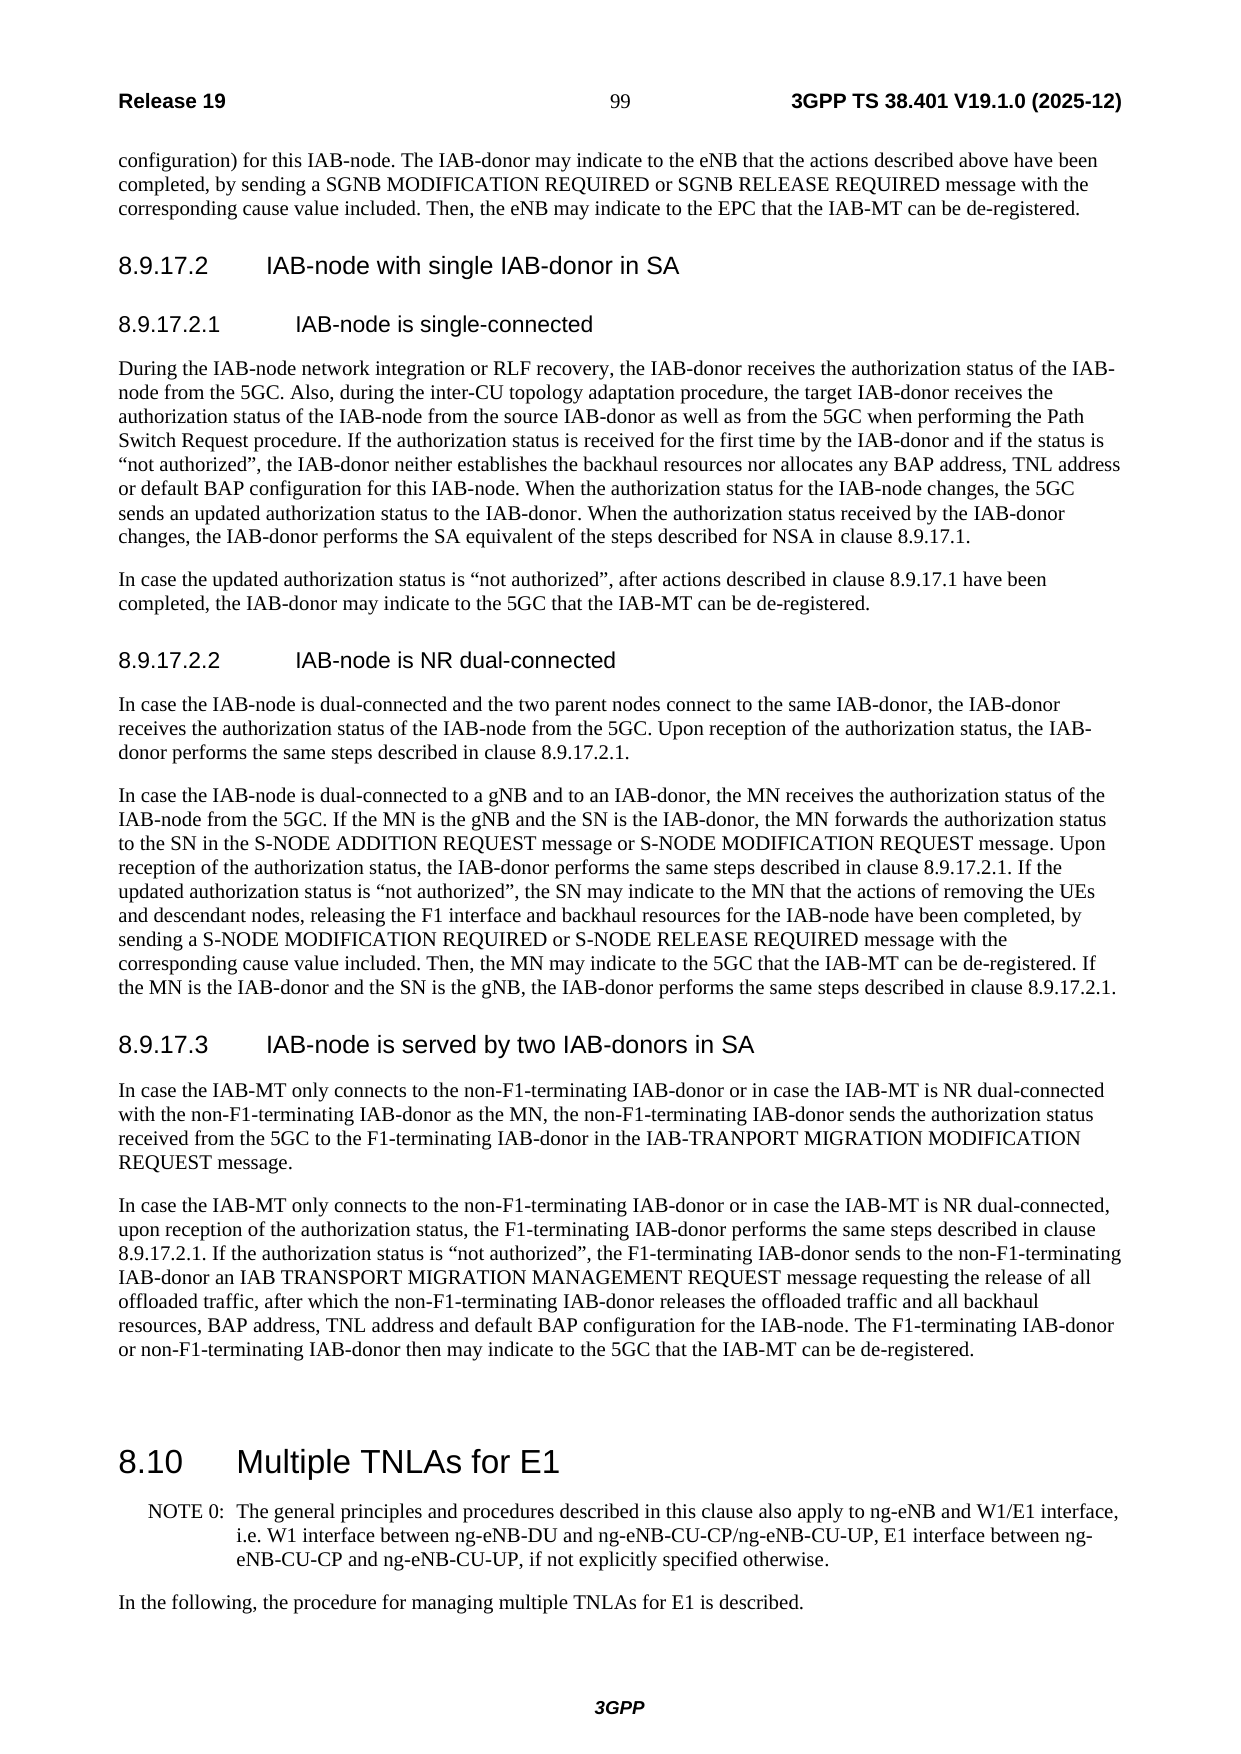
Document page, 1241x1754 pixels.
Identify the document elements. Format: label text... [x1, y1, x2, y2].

subtitle 8.9.17.3 IAB-node is served by two IAB-donors in SA [118, 1031, 1122, 1059]
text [118, 147, 1122, 220]
text In case the IAB-node is dual-connected to a gNB and to an IAB-donor, the MN receives the authorization status of the IAB-node from the 5GC. If the MN is the gNB and the SN is the IAB-donor, the MN forwards the authorization status to the SN in the S-NODE ADDITION REQUEST message or S-NODE MODIFICATION REQUEST message. Upon reception of the authorization status, the IAB-donor performs the same steps described in clause 8.9.17.2.1. If the updated authorization status is “not authorized”, the SN may indicate to the MN that the actions of removing the UEs and descendant nodes, releasing the F1 interface and backhaul resources for the IAB-node have been completed, by sending a S-NODE MODIFICATION REQUIRED or S-NODE RELEASE REQUIRED message with the corresponding cause value included. Then, the MN may indicate to the 5GC that the IAB-MT can be de-registered. If the MN is the IAB-donor and the SN is the gNB, the IAB-donor performs the same steps described in clause 8.9.17.2.1. [118, 783, 1122, 999]
text In the following, the procedure for managing multiple TNLAs for E1 is described. [118, 1590, 1122, 1614]
text In case the IAB-MT only connects to the non-F1-terminating IAB-donor or in case the IAB-MT is NR dual-connected, upon reception of the authorization status, the F1-terminating IAB-donor performs the same steps described in clause 8.9.17.2.1. If the authorization status is “not authorized”, the F1-terminating IAB-donor sends to the non-F1-terminating IAB-donor an IAB TRANSPORT MIGRATION MANAGEMENT REQUEST message requesting the release of all offloaded traffic, after which the non-F1-terminating IAB-donor releases the offloaded traffic and all backhaul resources, BAP address, TNL address and default BAP configuration for the IAB-node. The F1-terminating IAB-donor or non-F1-terminating IAB-donor then may indicate to the 5GC that the IAB-MT can be de-registered. [118, 1193, 1122, 1361]
subtitle 8.9.17.2.2 IAB-node is NR dual-connected [118, 647, 1122, 673]
text NOTE 0: The general principles and procedures described in this clause also apply to ng-eNB and W1/E1 interface, i.e. W1 interface between ng-eNB-DU and ng-eNB-CU-CP/ng-eNB-CU-UP, E1 interface between ng-eNB-CU-CP and ng-eNB-CU-UP, if not explicitly specified otherwise. [148, 1499, 1122, 1571]
text During the IAB-node network integration or RLF recovery, the IAB-donor receives the authorization status of the IAB-node from the 5GC. Also, during the inter-CU topology adaptation procedure, the target IAB-donor receives the authorization status of the IAB-node from the source IAB-donor as well as from the 5GC when performing the Path Switch Request procedure. If the authorization status is received for the first time by the IAB-donor and if the status is “not authorized”, the IAB-donor neither establishes the backhaul resources nor allocates any BAP address, TNL address or default BAP configuration for this IAB-node. When the authorization status for the IAB-node changes, the 5GC sends an updated authorization status to the IAB-donor. When the authorization status received by the IAB-donor changes, the IAB-donor performs the SA equivalent of the steps described for NSA in clause 8.9.17.1. [118, 356, 1122, 548]
text In case the updated authorization status is “not authorized”, after actions described in clause 8.9.17.1 have been completed, the IAB-donor may indicate to the 5GC that the IAB-MT can be de-registered. [118, 567, 1122, 615]
subtitle 8.9.17.2.1 IAB-node is single-connected [118, 311, 1122, 337]
subtitle 8.10 Multiple TNLAs for E1 [118, 1442, 1122, 1480]
subtitle 8.9.17.2 IAB-node with single IAB-donor in SA [118, 251, 1122, 280]
text In case the IAB-MT only connects to the non-F1-terminating IAB-donor or in case the IAB-MT is NR dual-connected with the non-F1-terminating IAB-donor as the MN, the non-F1-terminating IAB-donor sends the authorization status received from the 5GC to the F1-terminating IAB-donor in the IAB-TRANPORT MIGRATION MODIFICATION REQUEST message. [118, 1078, 1122, 1174]
text In case the IAB-node is dual-connected and the two parent nodes connect to the same IAB-donor, the IAB-donor receives the authorization status of the IAB-node from the 5GC. Upon reception of the authorization status, the IAB-donor performs the same steps described in clause 8.9.17.2.1. [118, 692, 1122, 764]
